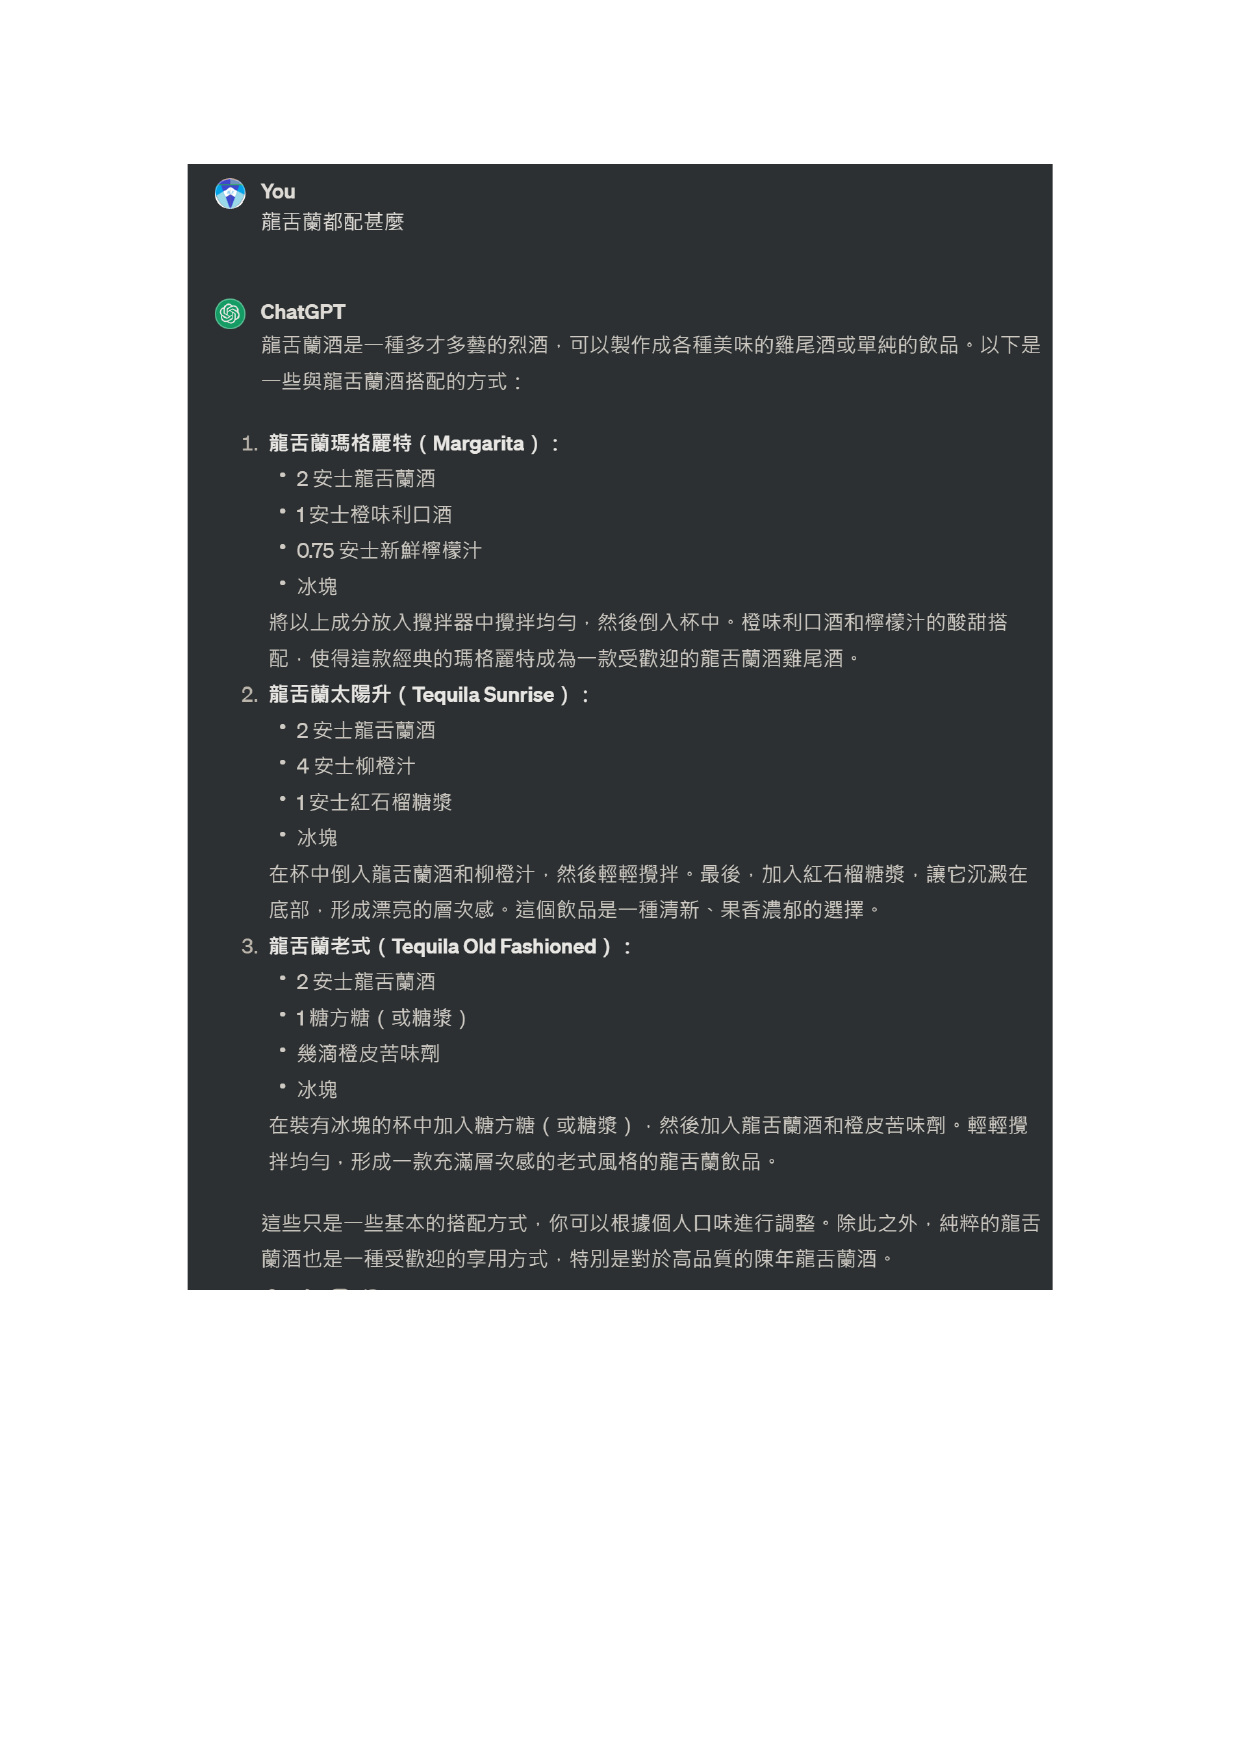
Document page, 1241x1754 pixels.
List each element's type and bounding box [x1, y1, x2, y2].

picture [187, 164, 1053, 1290]
